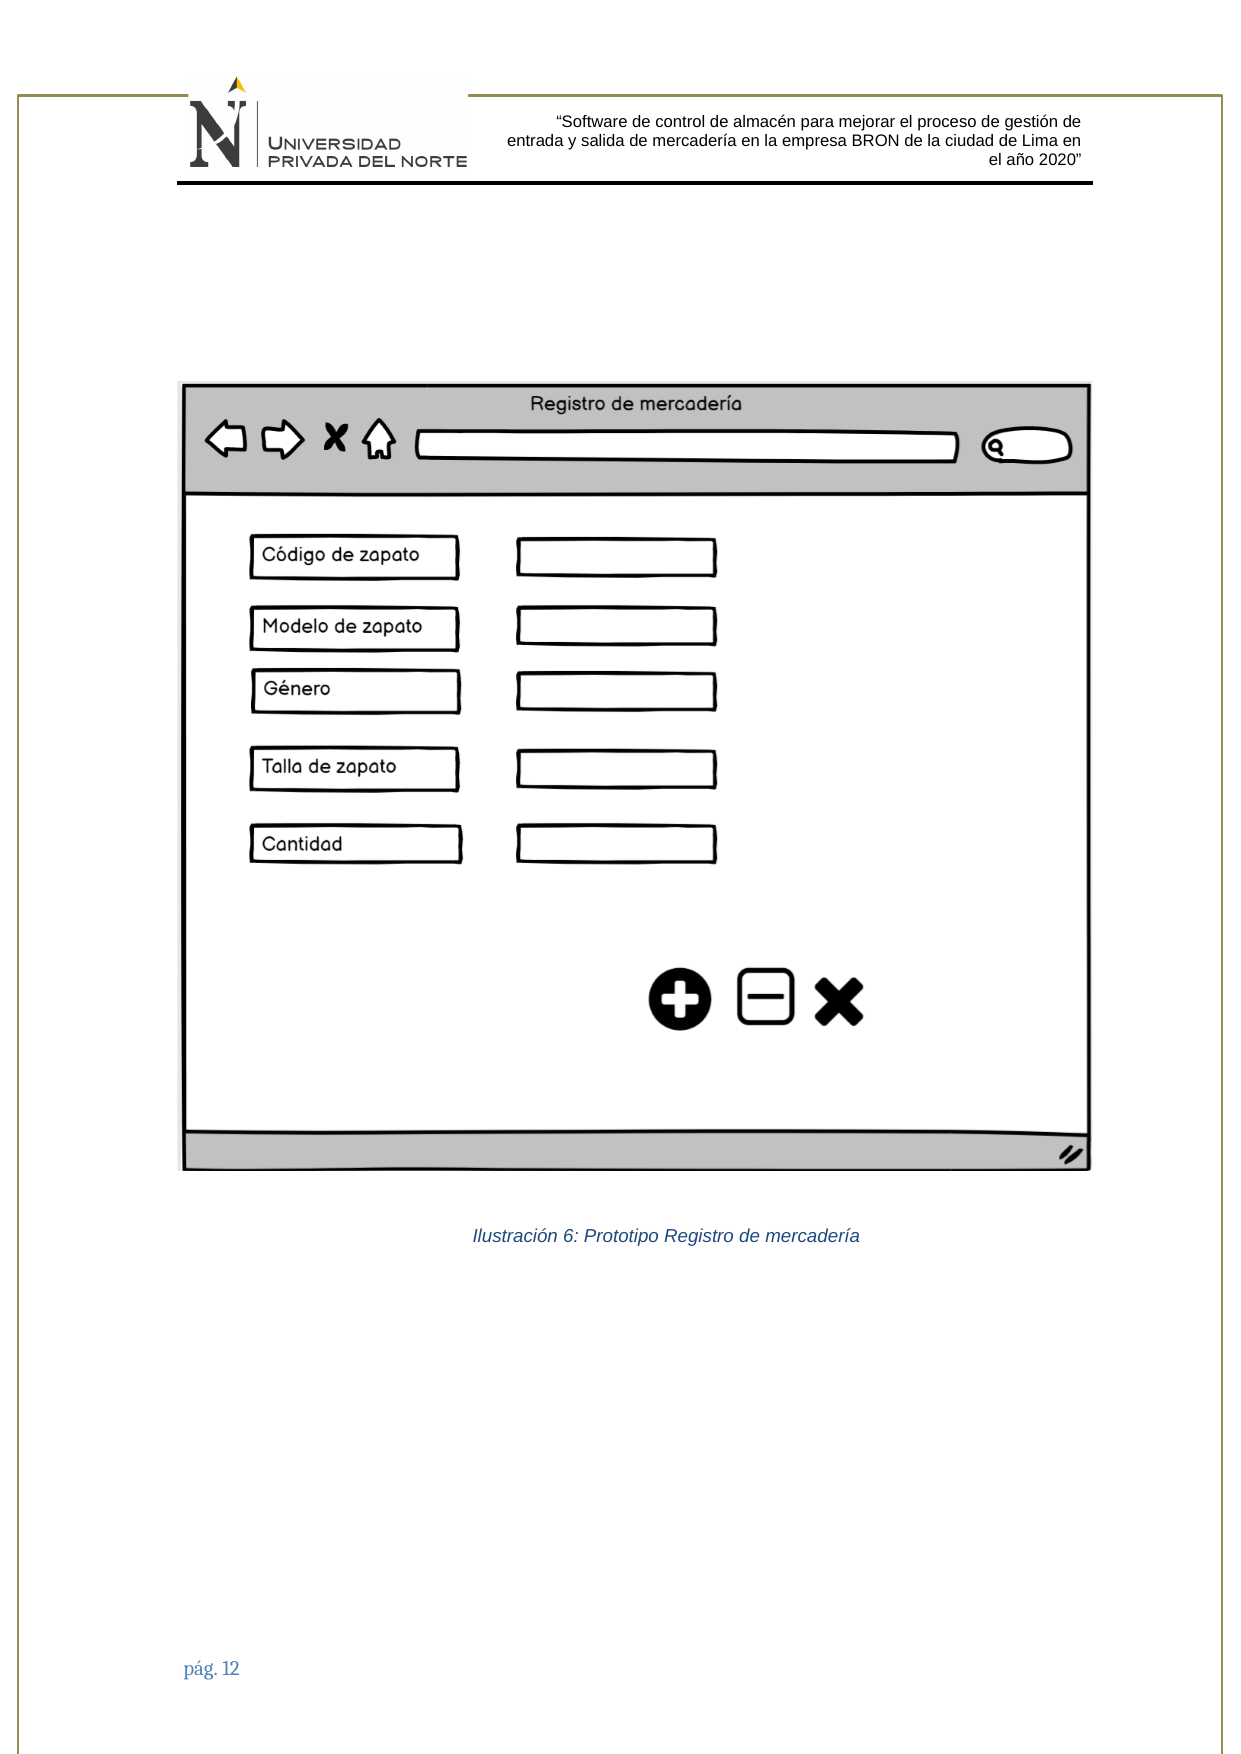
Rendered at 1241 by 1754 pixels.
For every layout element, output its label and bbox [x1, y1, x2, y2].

picture [188, 73, 469, 169]
picture [177, 381, 1093, 1171]
